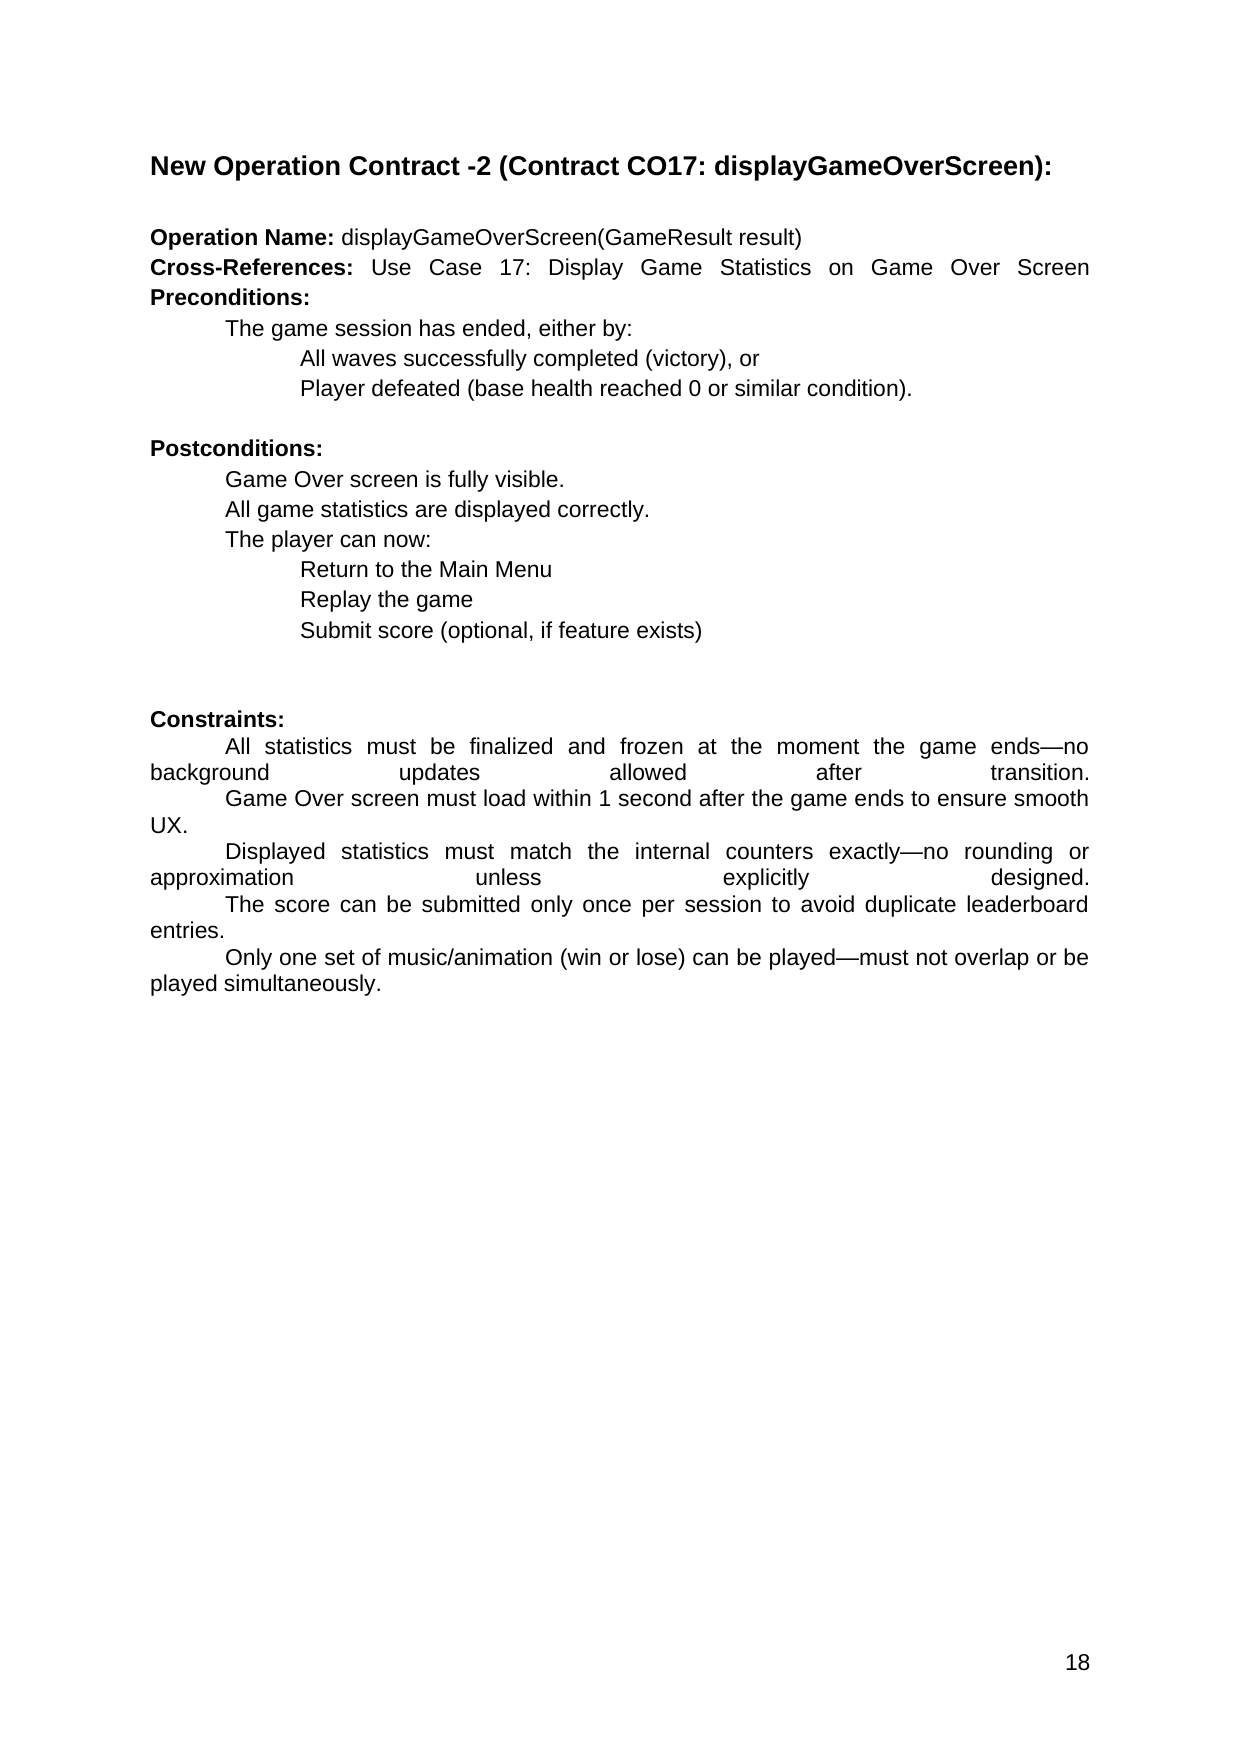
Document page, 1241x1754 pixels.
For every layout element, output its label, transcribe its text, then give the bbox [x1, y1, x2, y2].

text Game Over screen is fully visible. [150, 466, 1090, 492]
text Submit score (optional, if feature exists) [225, 617, 1090, 643]
subtitle New Operation Contract -2 (Contract CO17: displayGameOverScreen): [150, 150, 1090, 181]
text The game session has ended, either by: [150, 314, 1090, 341]
text Cross-References: Use Case 17: Display Game Statistics on Game Over Screen Preconditions: [150, 254, 1090, 311]
text All game statistics are displayed correctly. [150, 496, 1090, 522]
text The player can now: [150, 526, 1090, 552]
text Postconditions: [150, 435, 1090, 462]
text All waves successfully completed (victory), or [225, 345, 1090, 371]
text Constraints: All statistics must be finalized and frozen at the moment the game ends—no background updates allowed after transition. Game Over screen must load within 1 second after the game ends to ensure smooth UX. Displayed statistics must match the internal counters exactly—no rounding or approximation unless explicitly designed. The score can be submitted only once per session to avoid duplicate leaderboard entries. Only one set of music/animation (win or lose) can be played—must not overlap or be played simultaneously. [150, 706, 1090, 996]
text Return to the Main Menu [225, 556, 1090, 583]
text Replay the game [225, 586, 1090, 613]
text Player defeated (base health reached 0 or similar condition). [225, 375, 1090, 401]
text Operation Name: displayGameOverScreen(GameResult result) [150, 224, 1090, 250]
